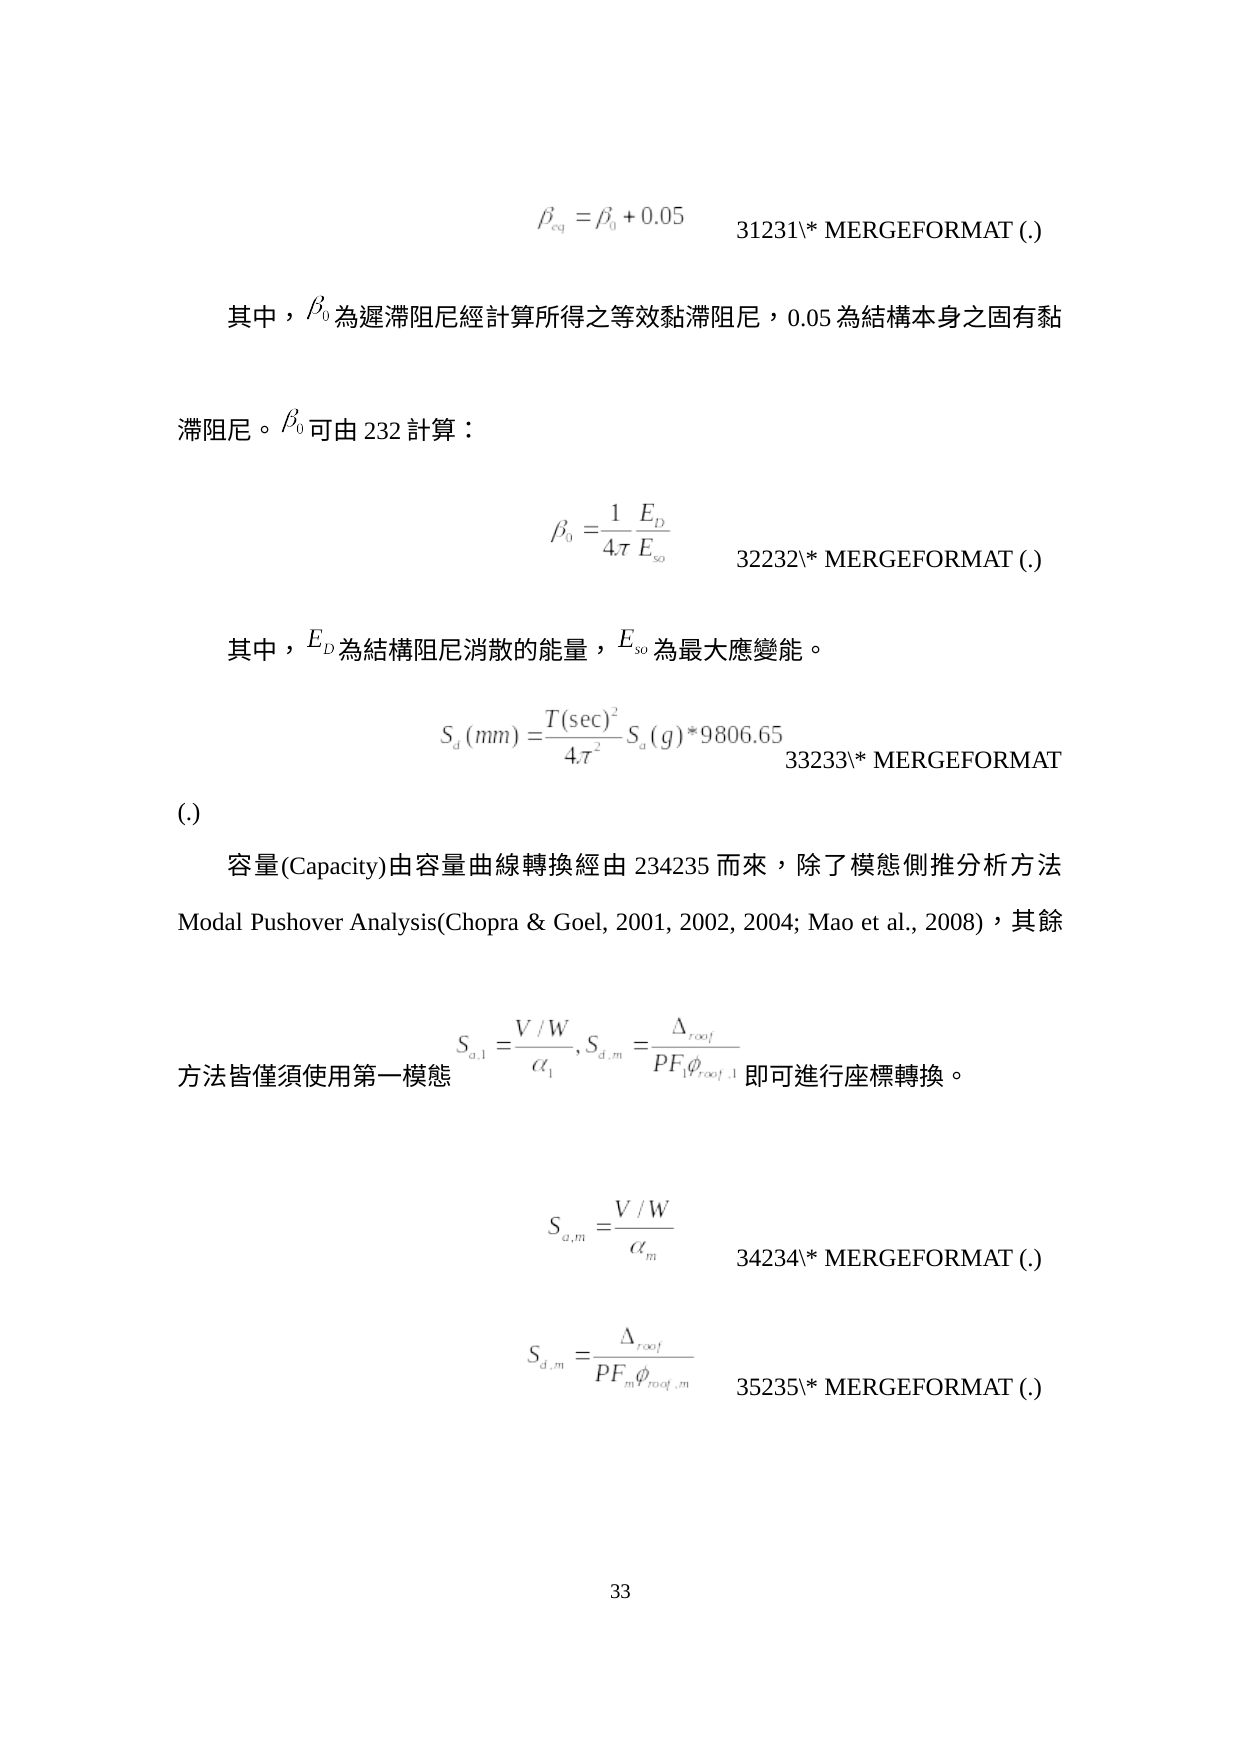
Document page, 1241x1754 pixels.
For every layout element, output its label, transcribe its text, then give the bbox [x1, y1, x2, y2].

text 其中，為遲滯阻尼經計算所得之等效黏滯阻尼，0.05為結構本身之固有黏滯阻尼。可由計算： [177, 273, 1063, 461]
text 其中，為結構阻尼消散的能量，為最大應變能。 [177, 606, 1063, 681]
text 容量(Capacity)由容量曲線轉換經由而來，除了模態側推分析方法Modal Pushover Analysis(Chopra & Goel, 2001, 2002, 2004; Mao et al., 2008)，其餘方法皆僅須使用第一模態即可進行座標轉換。 [177, 845, 1063, 1107]
